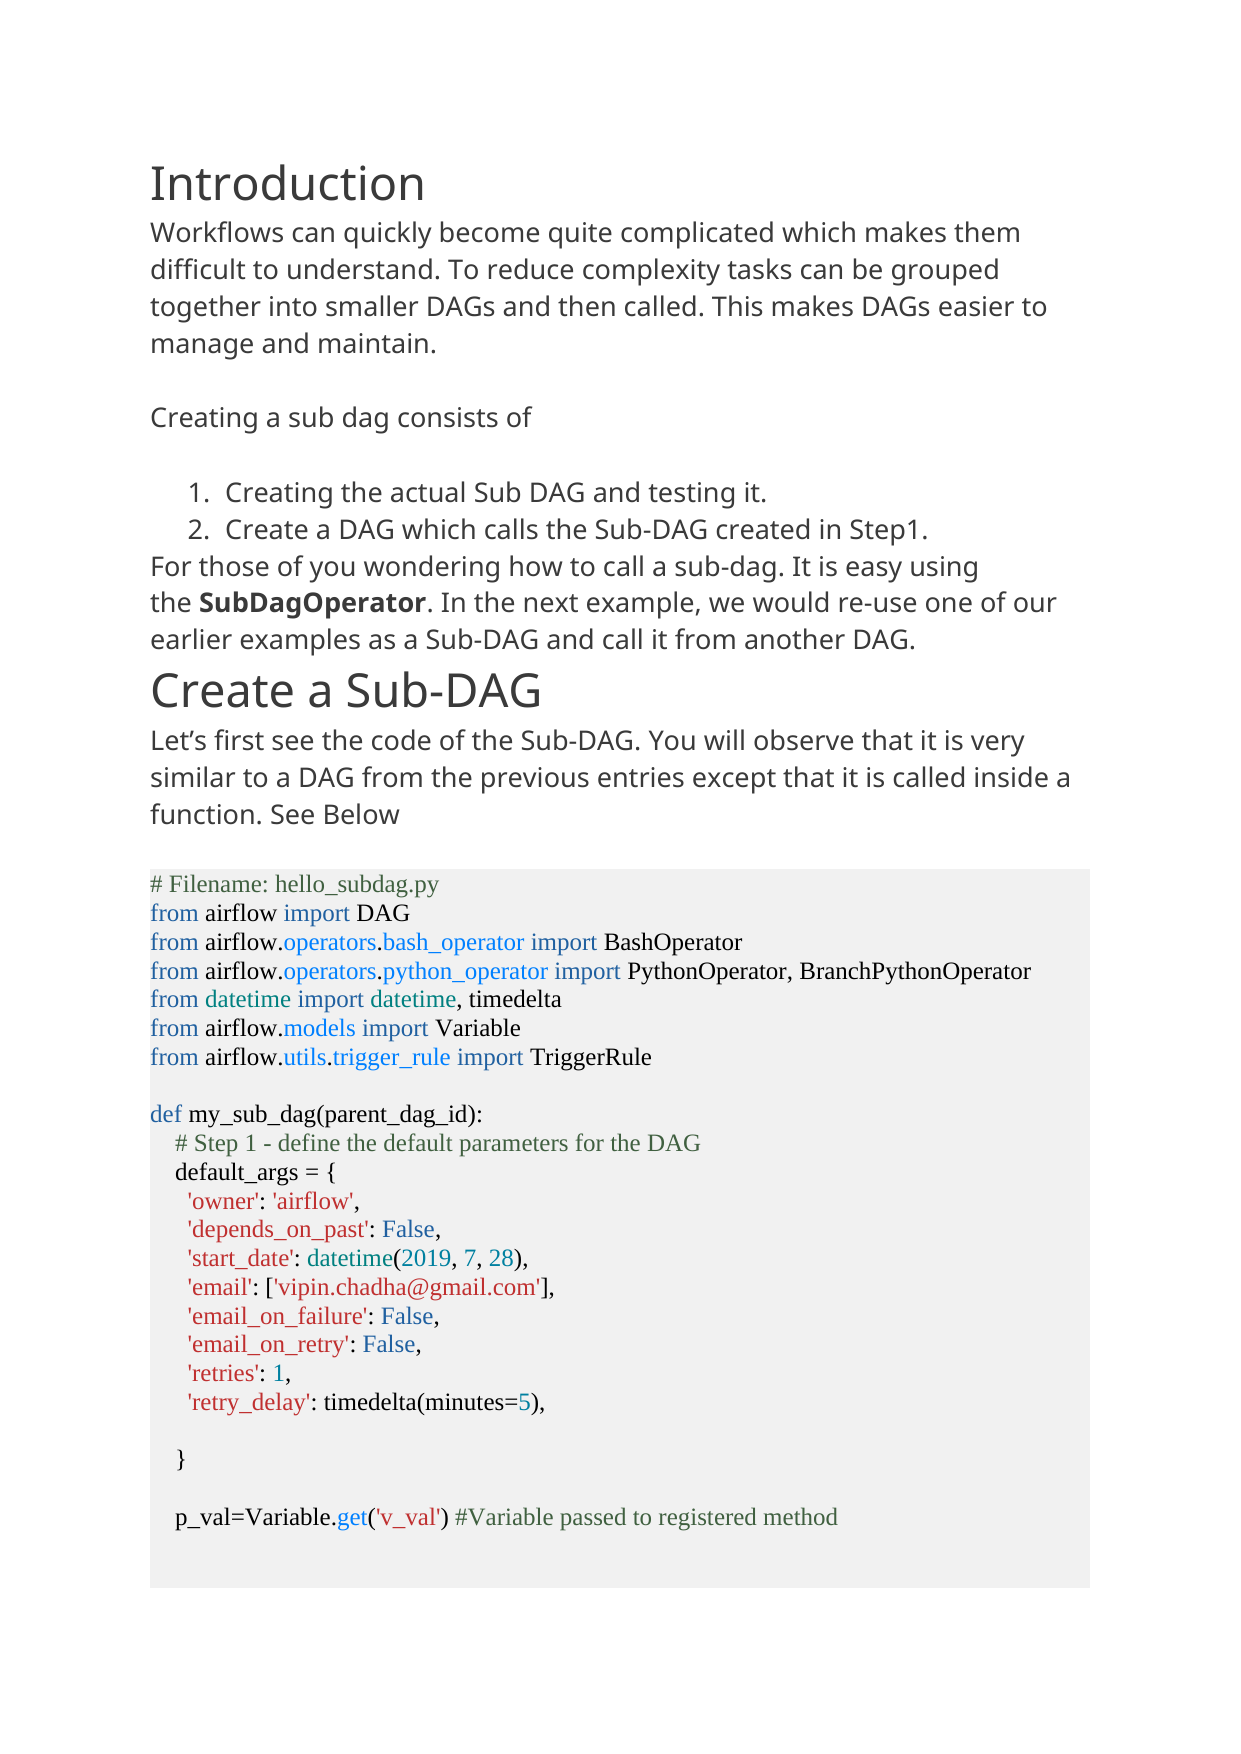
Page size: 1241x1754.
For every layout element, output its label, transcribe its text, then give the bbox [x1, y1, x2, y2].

text Introduction [150, 150, 1090, 214]
list Creating the actual Sub DAG and testing it. [187, 473, 1090, 510]
text Creating a sub dag consists of [150, 399, 1090, 436]
text Create a Sub-DAG [150, 658, 1090, 721]
text Workflows can quickly become quite complicated which makes them difficult to understand. To reduce complexity tasks can be grouped together into smaller DAGs and then called. This makes DAGs easier to manage and maintain. [150, 214, 1090, 361]
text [150, 869, 1090, 1588]
list Create a DAG which calls the Sub-DAG created in Step1. [187, 510, 1090, 547]
text For those of you wondering how to call a sub-dag. It is easy using the SubDagOperator. In the next example, we would re-use one of our earlier examples as a Sub-DAG and call it from another DAG. [150, 547, 1090, 658]
text Let’s first see the code of the Sub-DAG. You will observe that it is very similar to a DAG from the previous entries except that it is called inside a function. See Below [150, 721, 1090, 832]
